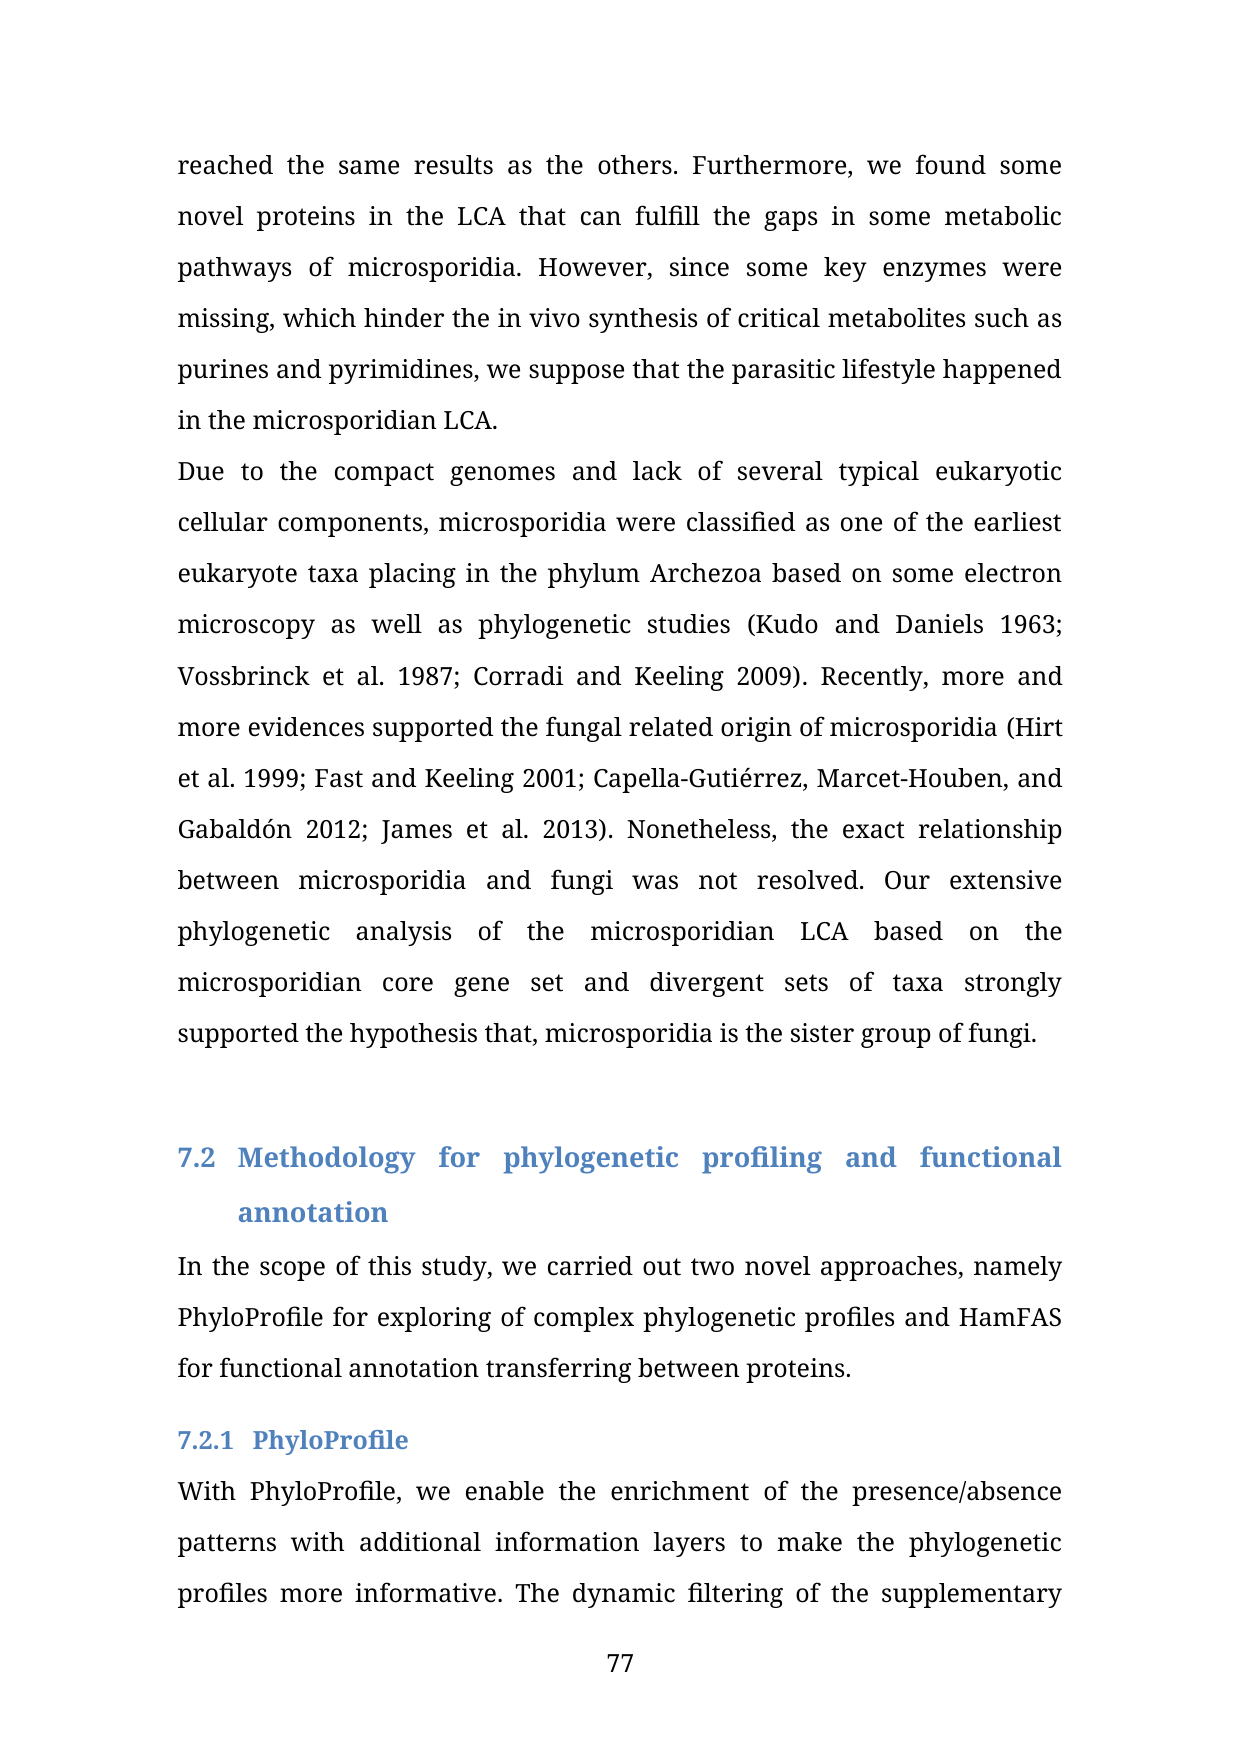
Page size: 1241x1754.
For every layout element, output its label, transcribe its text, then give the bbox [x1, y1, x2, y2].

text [177, 1474, 1063, 1610]
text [177, 148, 1063, 437]
subtitle Methodology for phylogenetic profiling and functional annotation [177, 1138, 1063, 1231]
subtitle PhyloProfile [177, 1423, 1063, 1457]
text In the scope of this study, we carried out two novel approaches, namely PhyloProfile for exploring of complex phylogenetic profiles and HamFAS for functional annotation transferring between proteins. [177, 1249, 1063, 1385]
text Due to the compact genomes and lack of several typical eukaryotic cellular components, microsporidia were classified as one of the earliest eukaryote taxa placing in the phylum Archezoa based on some electron microscopy as well as phylogenetic studies (Kudo and Daniels 1963; Vossbrinck et al. 1987; Corradi and Keeling 2009). Recently, more and more evidences supported the fungal related origin of microsporidia (Hirt et al. 1999; Fast and Keeling 2001; Capella-Gutiérrez, Marcet-Houben, and Gabaldón 2012; James et al. 2013). Nonetheless, the exact relationship between microsporidia and fungi was not resolved. Our extensive phylogenetic analysis of the microsporidian LCA based on the microsporidian core gene set and divergent sets of taxa strongly supported the hypothesis that, microsporidia is the sister group of fungi. [177, 454, 1063, 1049]
